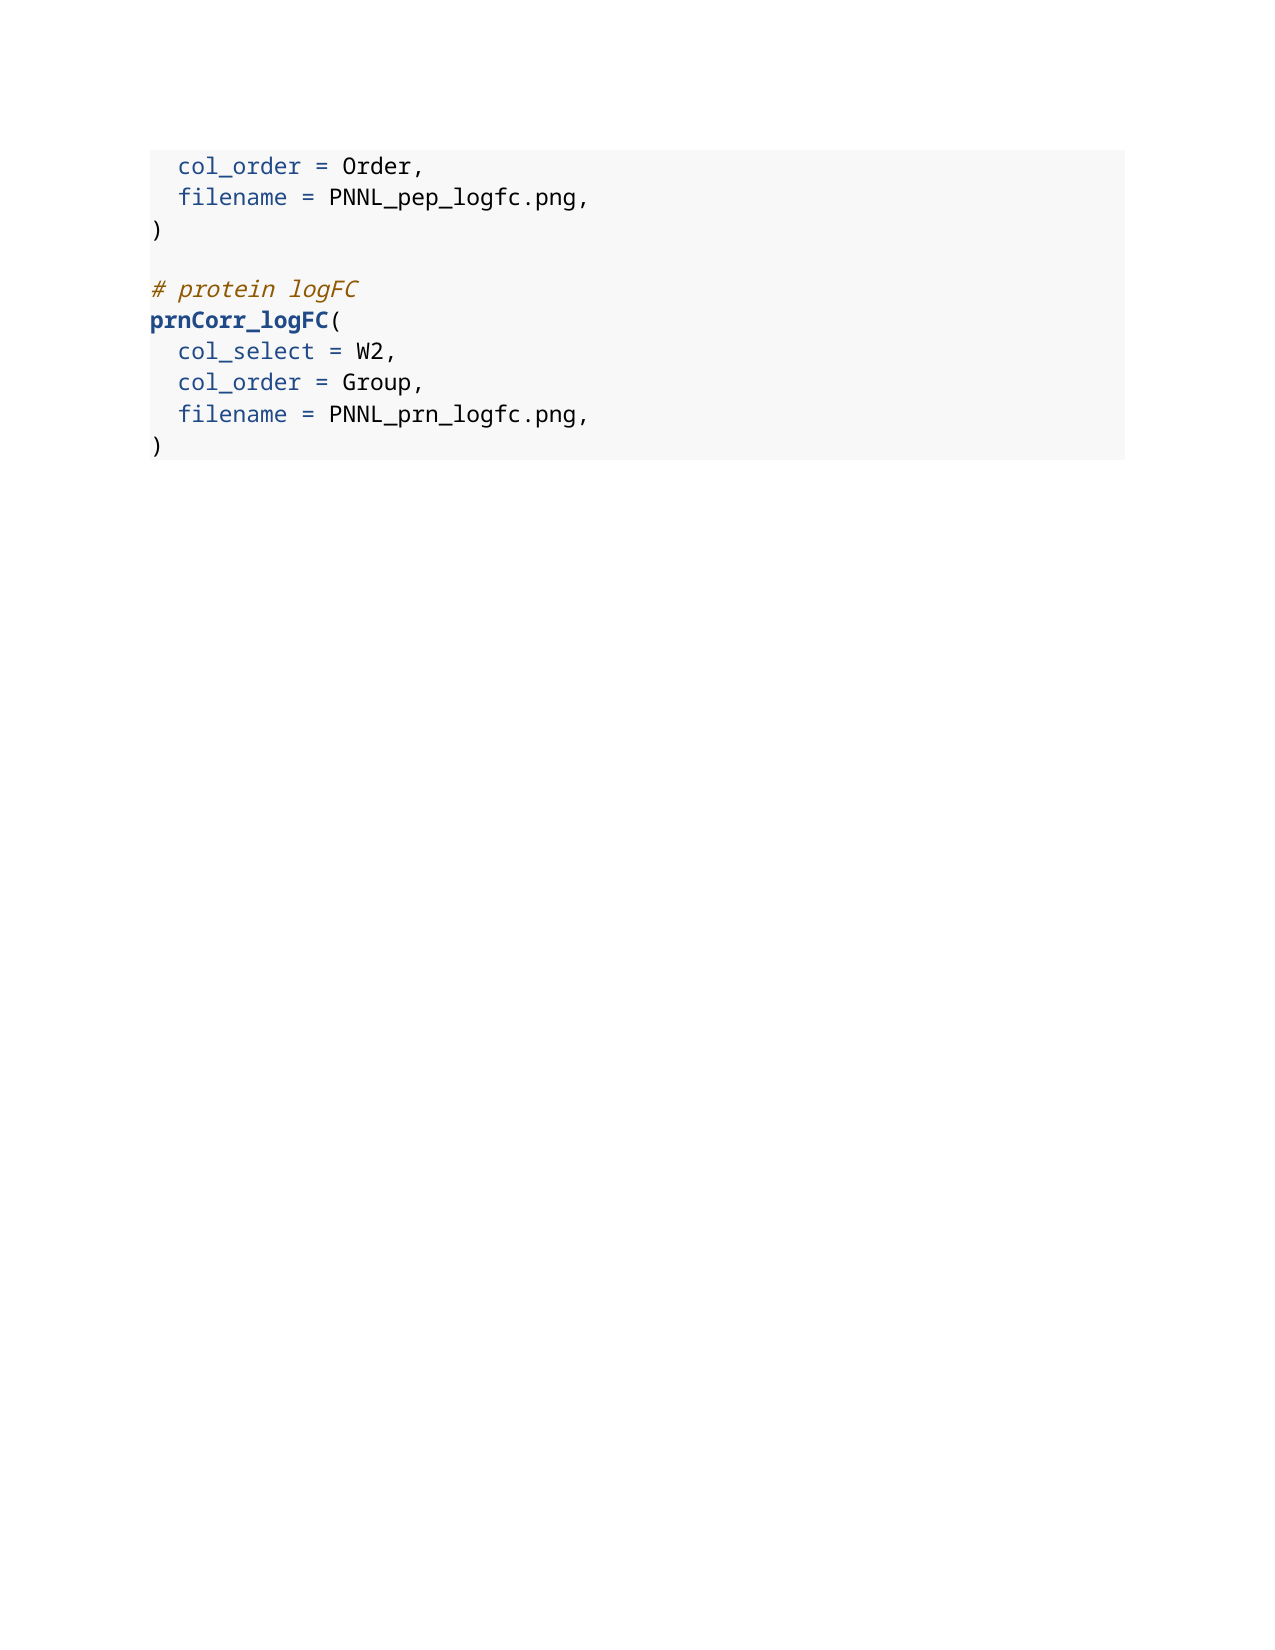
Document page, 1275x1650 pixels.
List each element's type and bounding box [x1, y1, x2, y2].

text [150, 150, 1125, 460]
